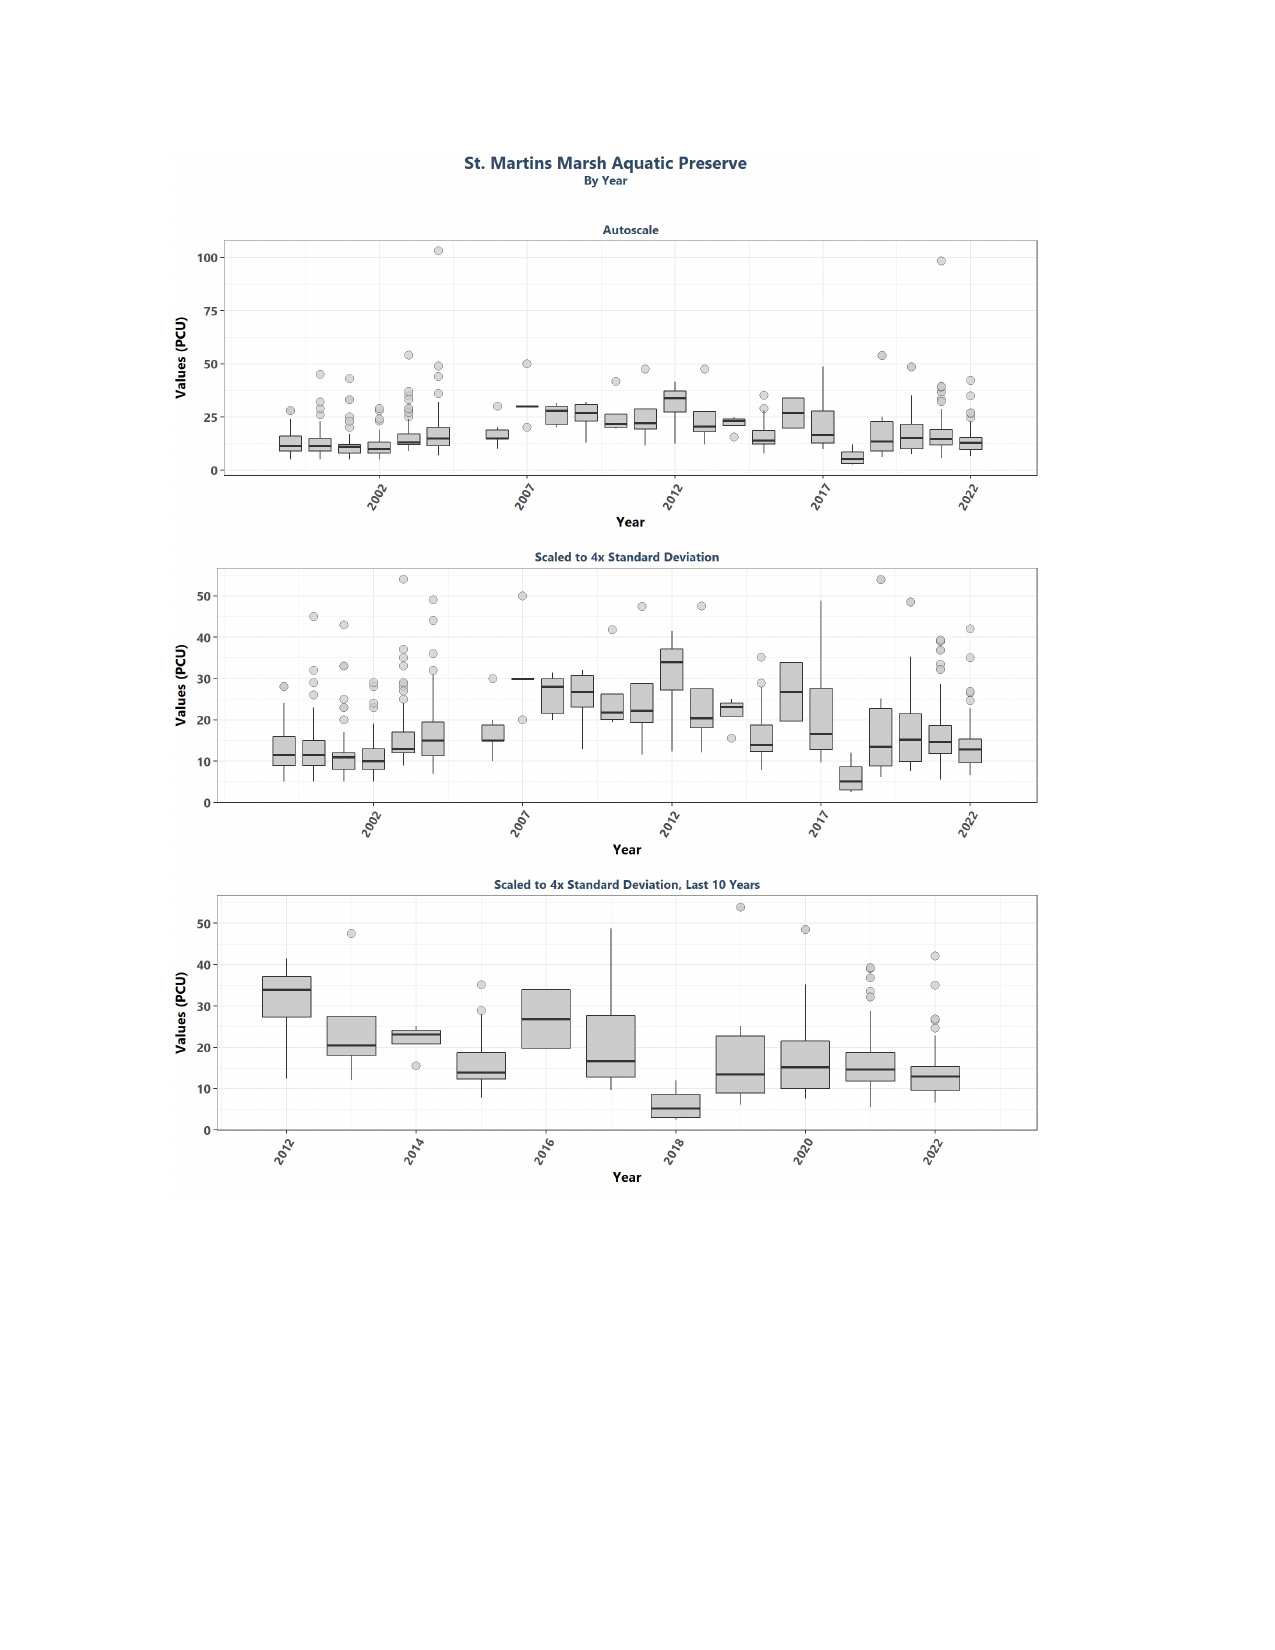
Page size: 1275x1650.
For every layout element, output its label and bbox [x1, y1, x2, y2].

picture [168, 150, 1044, 1200]
